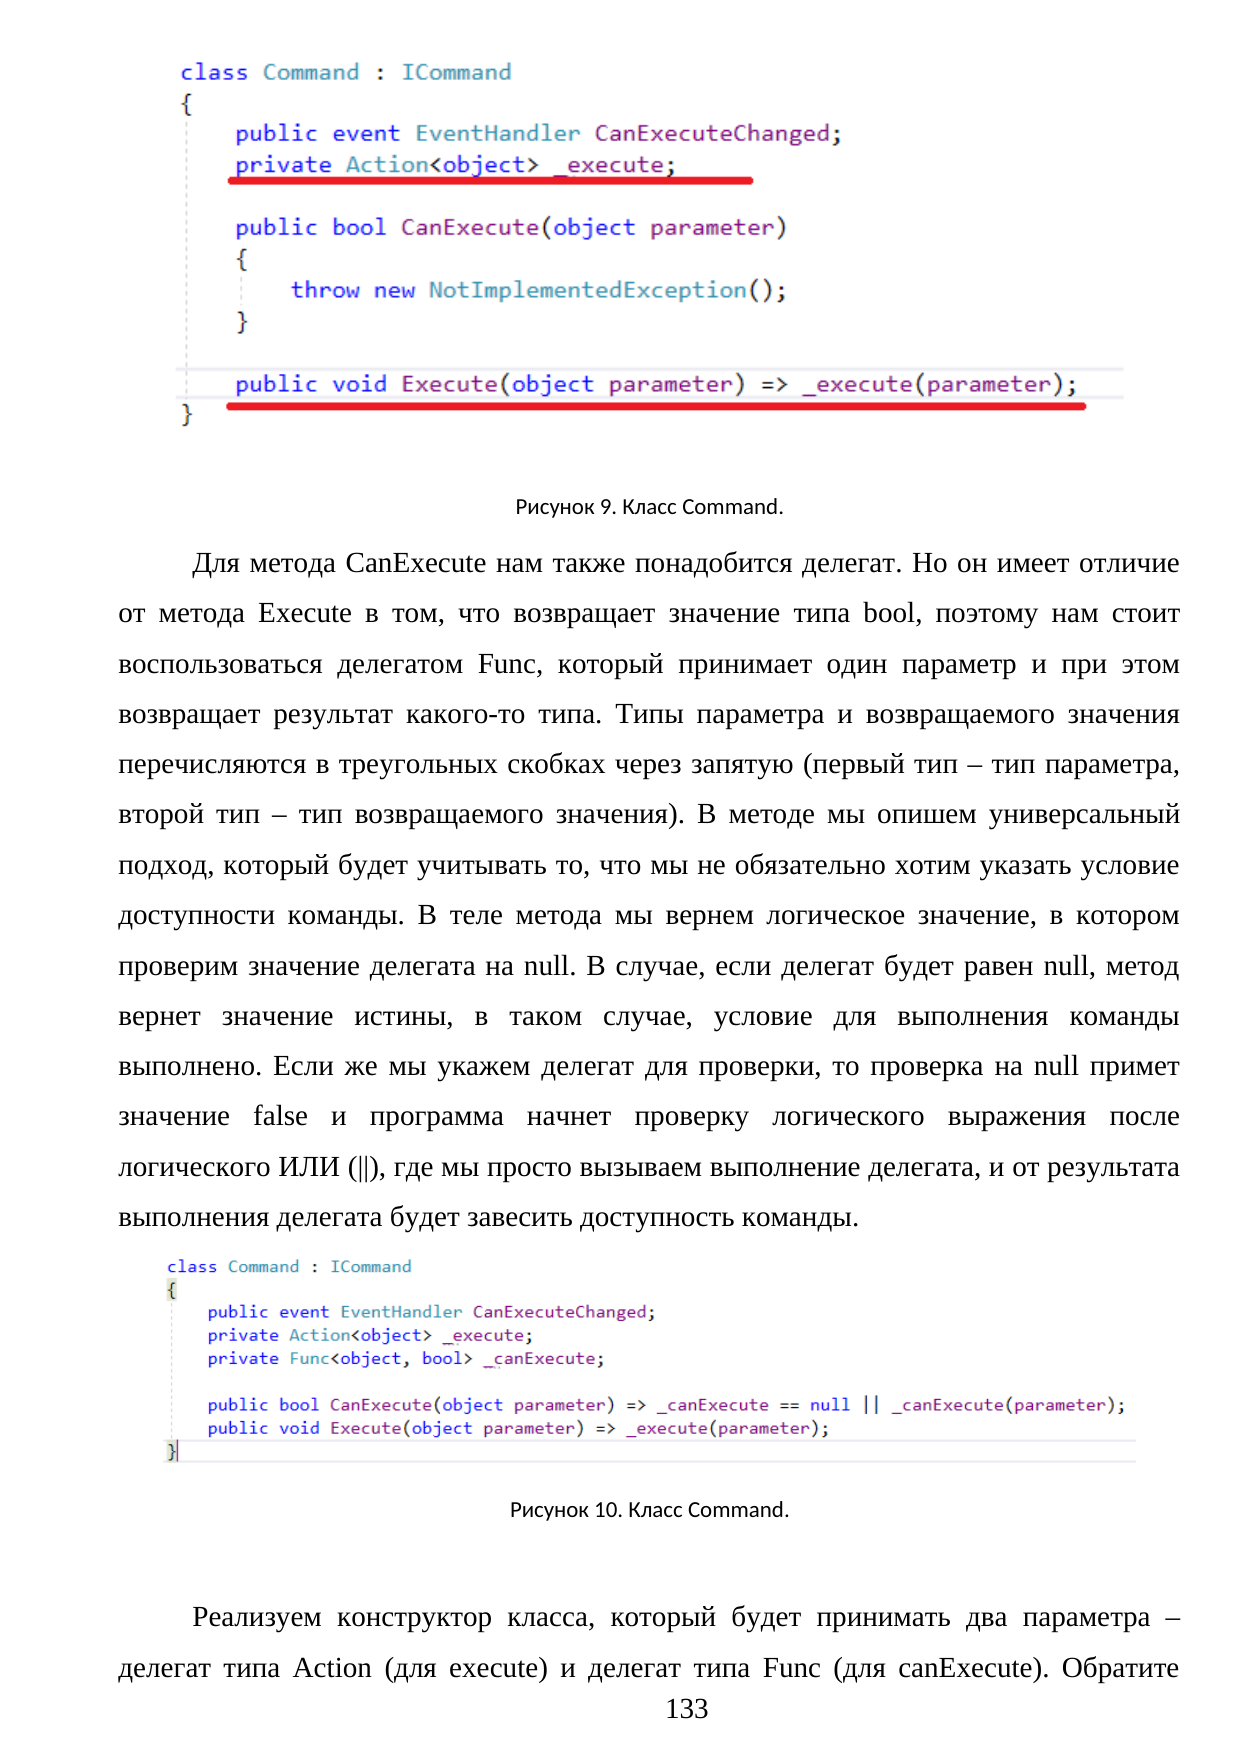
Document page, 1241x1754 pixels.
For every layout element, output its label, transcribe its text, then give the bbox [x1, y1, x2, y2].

text Рисунок 10. Класс Command. [118, 1495, 1181, 1523]
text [118, 1599, 1181, 1683]
picture [163, 1249, 1137, 1471]
text Рисунок 9. Класс Command. [118, 492, 1181, 520]
text Для метода CanExecute нам также понадобится делегат. Но он имеет отличие от метода Execute в том, что возвращает значение типа bool, поэтому нам стоит воспользоваться делегатом Func, который принимает один параметр и при этом возвращает результат какого-то типа. Типы параметра и возвращаемого значения перечисляются в треугольных скобках через запятую (первый тип – тип параметра, второй тип – тип возвращаемого значения). В методе мы опишем универсальный подход, который будет учитывать то, что мы не обязательно хотим указать условие доступности команды. В теле метода мы вернем логическое значение, в котором проверим значение делегата на null. В случае, если делегат будет равен null, метод вернет значение истины, в таком случае, условие для выполнения команды выполнено. Если же мы укажем делегат для проверки, то проверка на null примет значение false и программа начнет проверку логического выражения после логического ИЛИ (||), где мы просто вызываем выполнение делегата, и от результата выполнения делегата будет завесить доступность команды. [118, 545, 1181, 1233]
picture [175, 59, 1124, 467]
